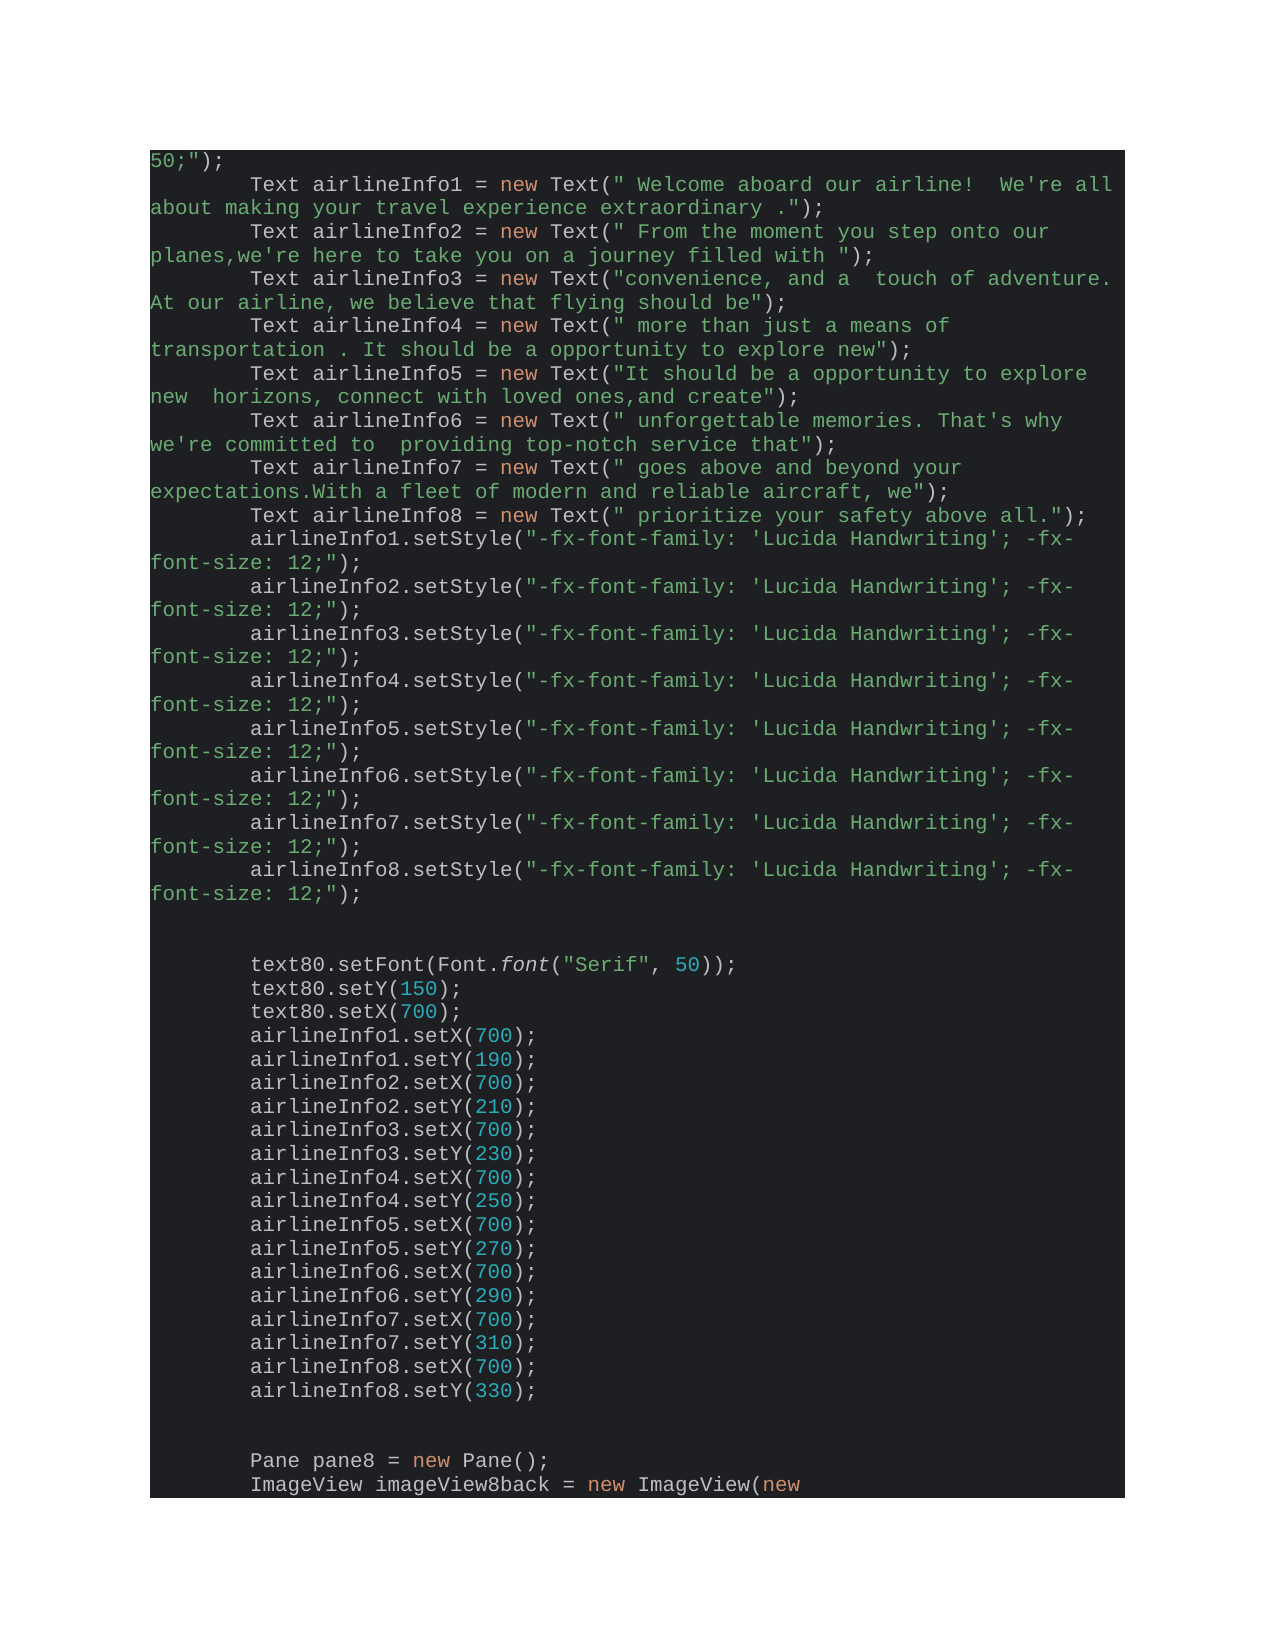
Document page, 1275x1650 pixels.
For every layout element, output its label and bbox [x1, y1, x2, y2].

text [150, 150, 1125, 1498]
